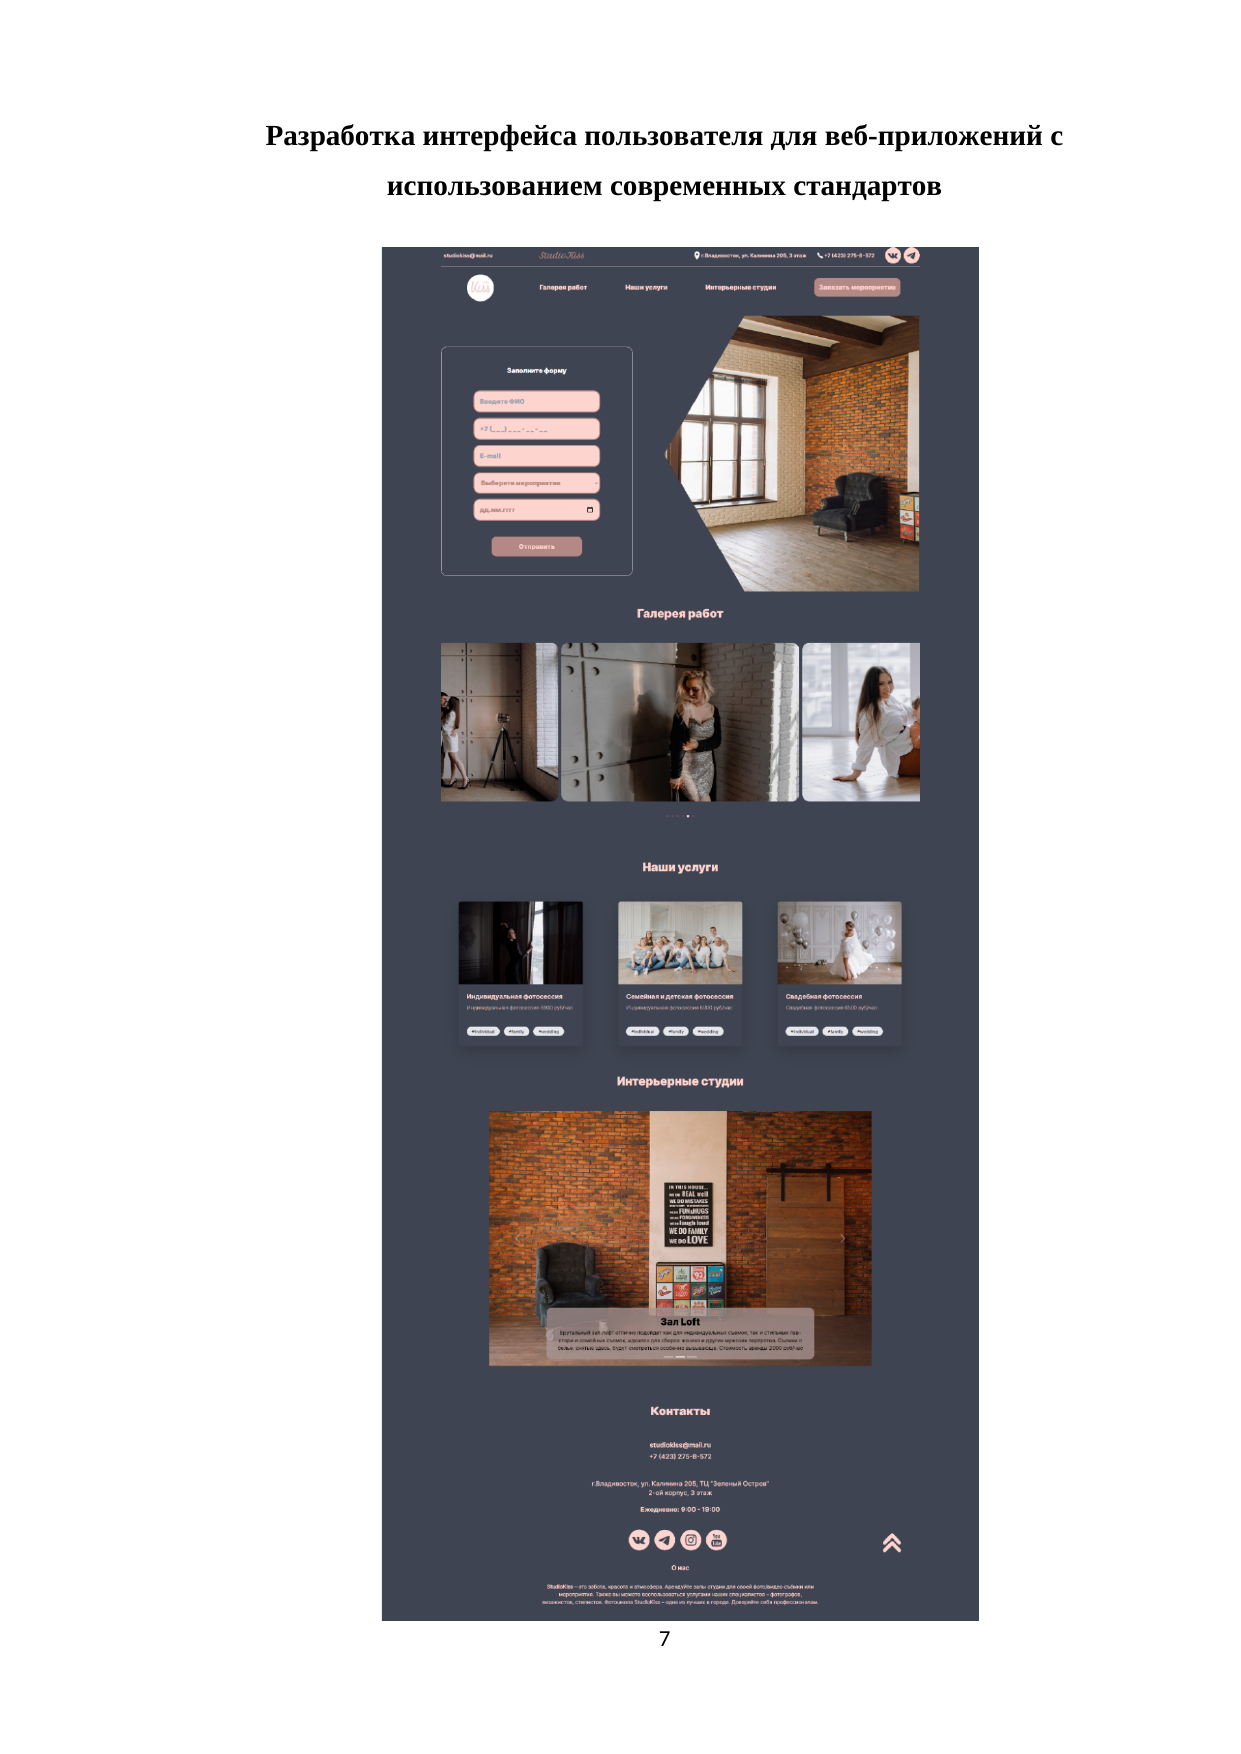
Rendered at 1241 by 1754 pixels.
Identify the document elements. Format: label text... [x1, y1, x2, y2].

picture [381, 247, 979, 1621]
subtitle Разработка интерфейса пользователя для веб-приложений с использованием современных стандартов [177, 118, 1152, 202]
